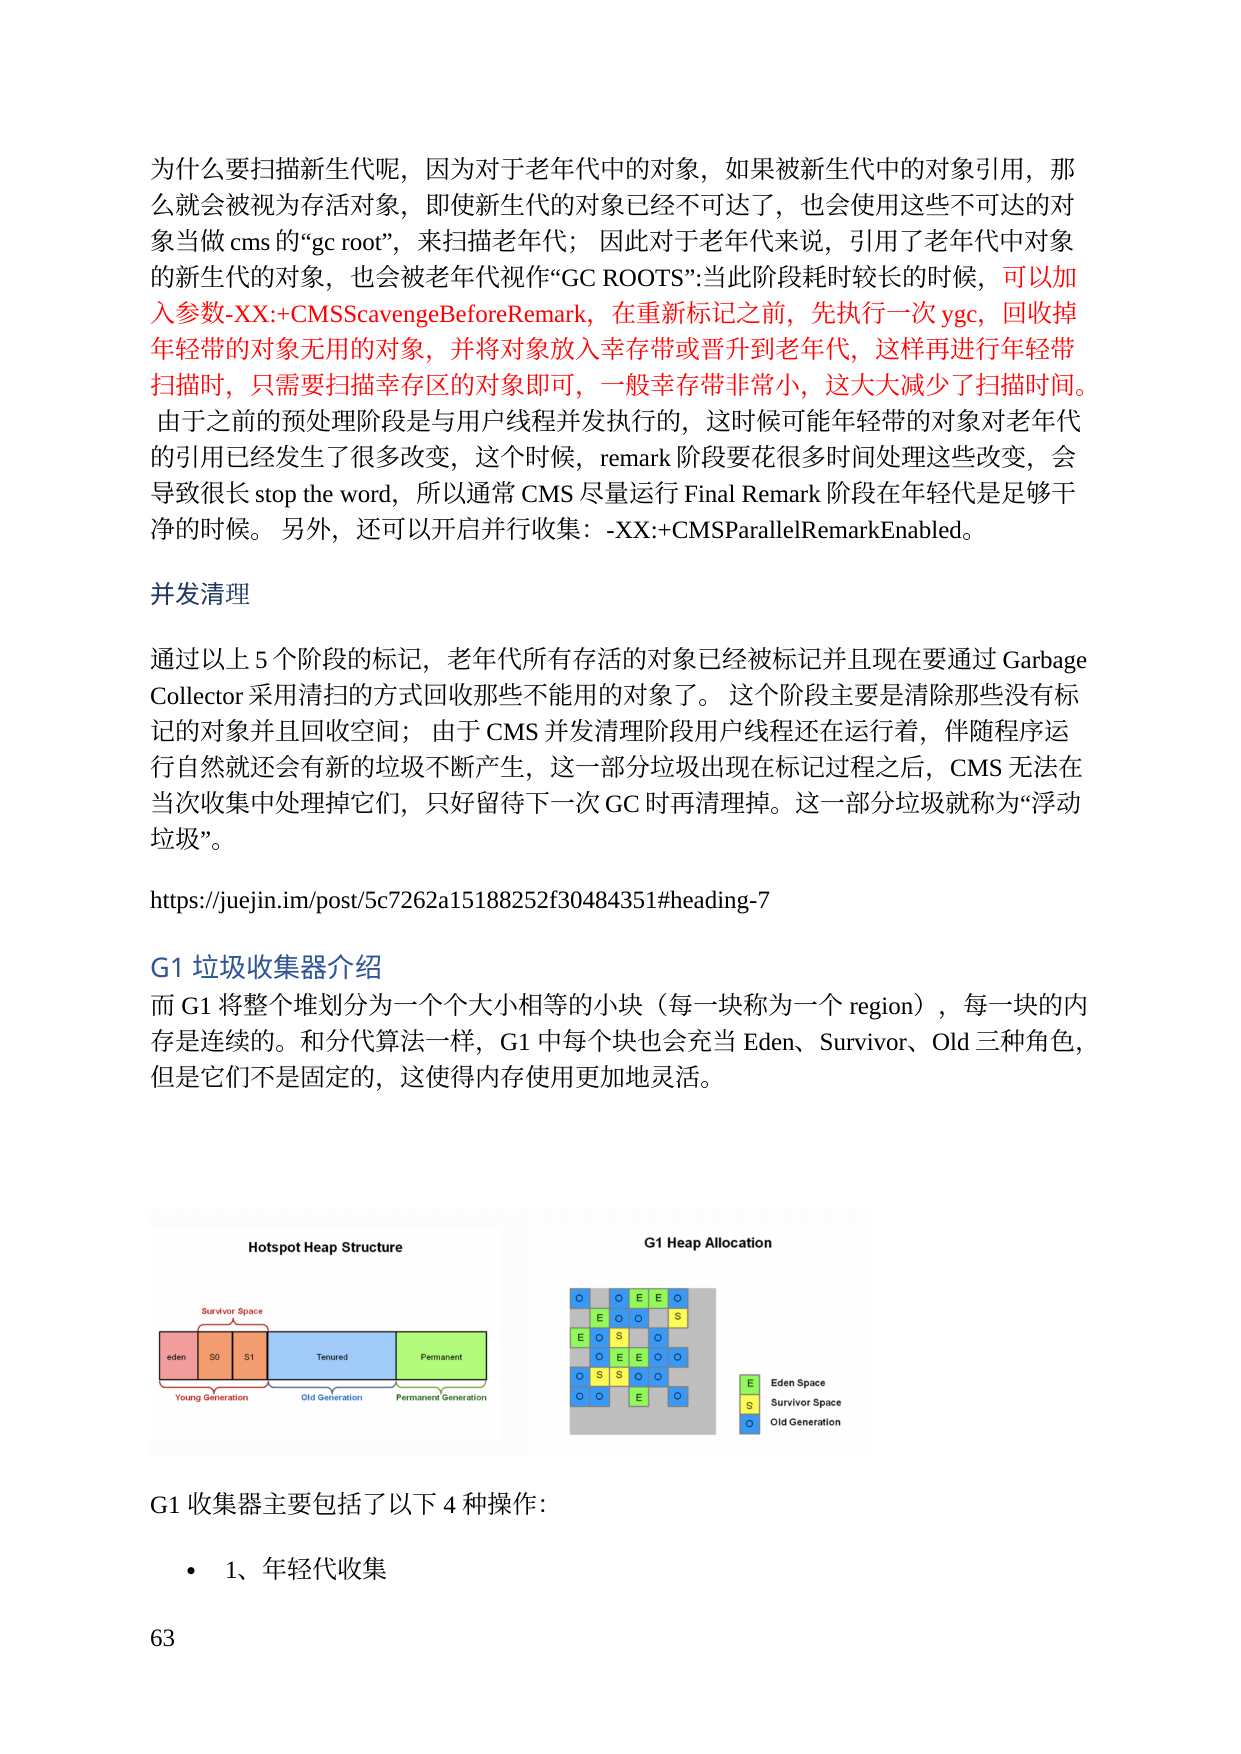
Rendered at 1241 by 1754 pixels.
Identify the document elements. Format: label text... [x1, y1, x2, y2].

subtitle G1 垃圾收集器介绍 [150, 946, 1090, 986]
text G1 收集器主要包括了以下 4 种操作： [150, 1485, 1090, 1521]
text 而 G1 将整个堆划分为一个个大小相等的小块（每一块称为一个 region），每一块的内存是连续的。和分代算法一样，G1 中每个块也会充当 Eden、Survivor、Old 三种角色，但是它们不是固定的，这使得内存使用更加地灵活。 [150, 986, 1090, 1093]
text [150, 150, 1090, 545]
picture [150, 1209, 872, 1456]
text https://juejin.im/post/5c7262a15188252f30484351#heading-7 [150, 885, 1090, 942]
list 1、年轻代收集 [187, 1550, 1090, 1586]
text 通过以上5个阶段的标记，老年代所有存活的对象已经被标记并且现在要通过Garbage Collector采用清扫的方式回收那些不能用的对象了。 这个阶段主要是清除那些没有标记的对象并且回收空间； 由于CMS并发清理阶段用户线程还在运行着，伴随程序运行自然就还会有新的垃圾不断产生，这一部分垃圾出现在标记过程之后，CMS无法在当次收集中处理掉它们，只好留待下一次GC时再清理掉。这一部分垃圾就称为“浮动垃圾”。 [150, 640, 1090, 856]
subtitle 并发清理 [150, 574, 1090, 611]
